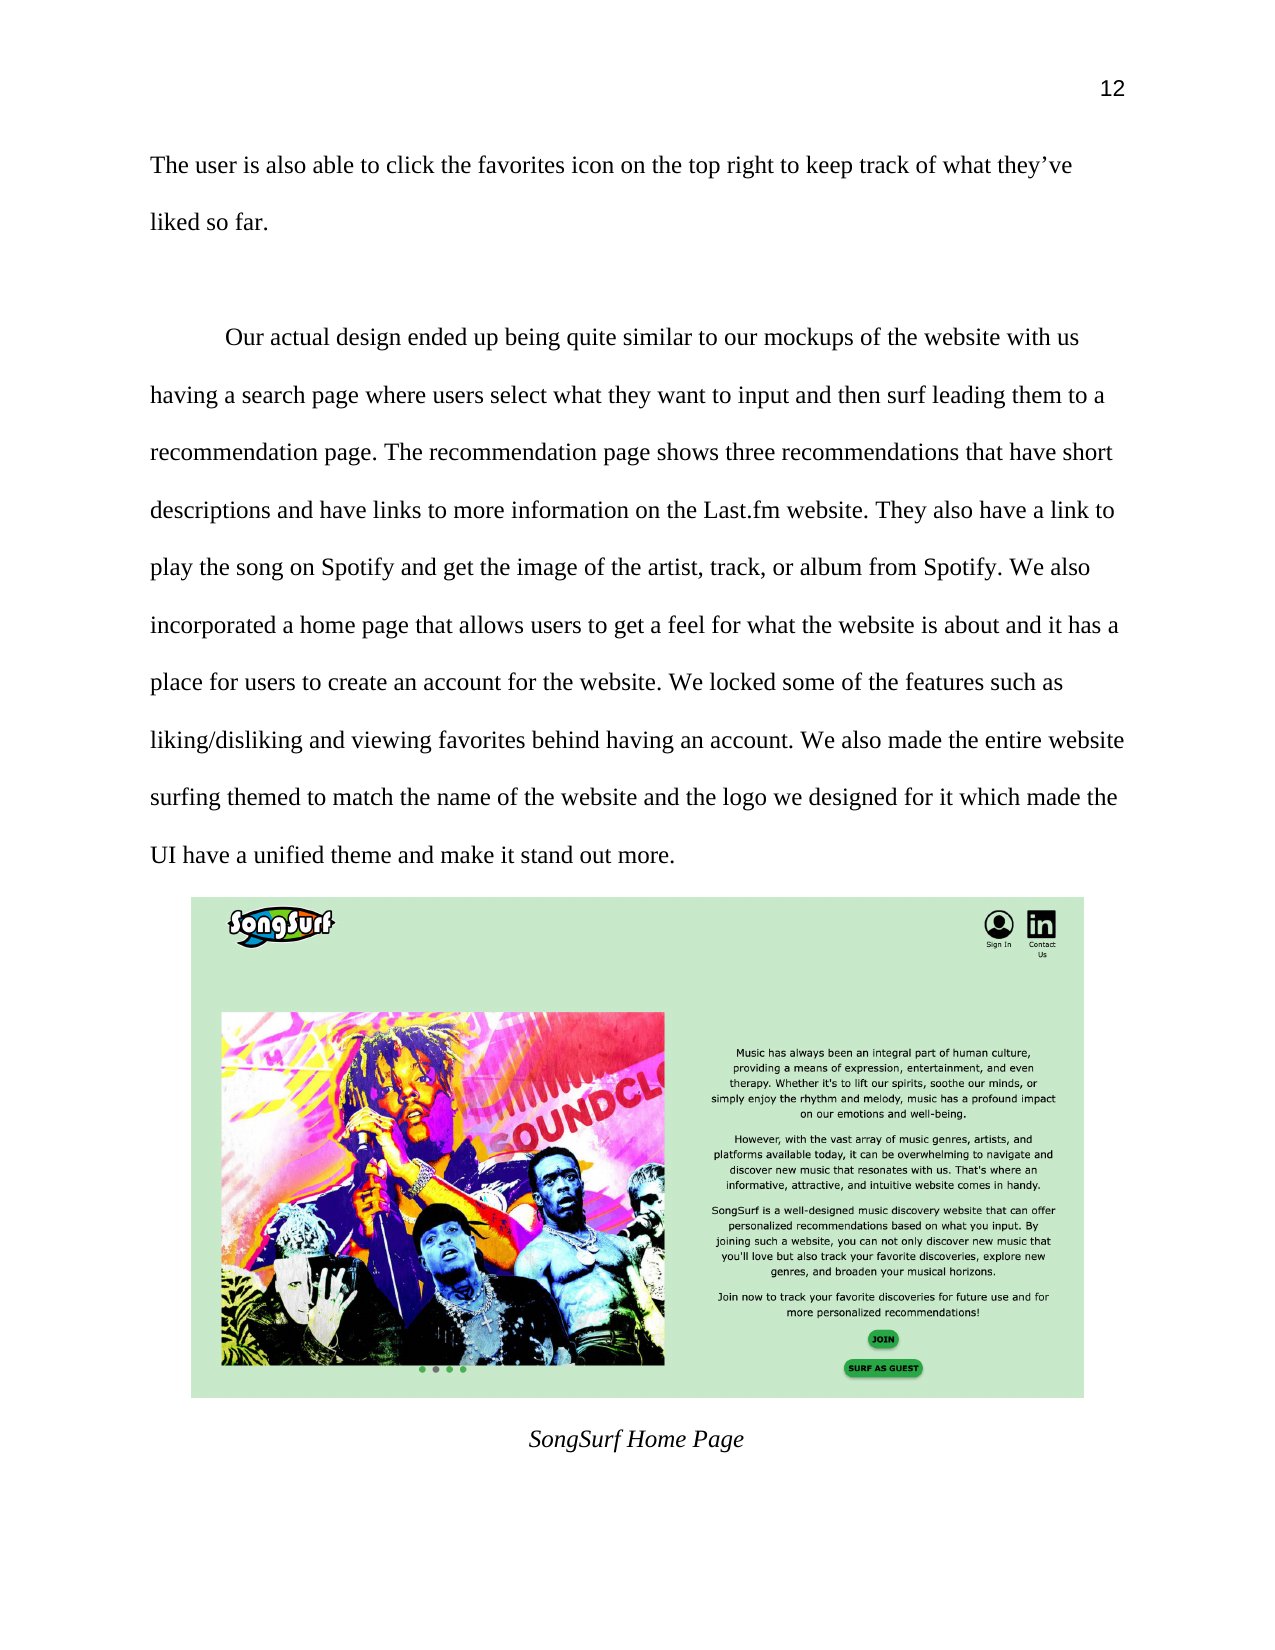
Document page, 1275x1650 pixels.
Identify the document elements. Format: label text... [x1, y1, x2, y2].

text SongSurf Home Page [150, 1424, 1125, 1453]
picture [191, 897, 1084, 1398]
text The user is also able to click the favorites icon on the top right to keep track of what they’ve liked so far. [150, 150, 1125, 236]
text Our actual design ended up being quite similar to our mockups of the website with us having a search page where users select what they want to input and then surf leading them to a recommendation page. The recommendation page shows three recommendations that have short descriptions and have links to more information on the Last.fm website. They also have a link to play the song on Spotify and get the image of the artist, track, or album from Spotify. We also incorporated a home page that allows users to get a feel for what the website is about and it has a place for users to create an account for the website. We locked some of the features such as liking/disliking and viewing favorites behind having an account. We also made the entire website surfing themed to match the name of the website and the logo we designed for it which made the UI have a unified theme and make it stand out more. [150, 322, 1125, 869]
